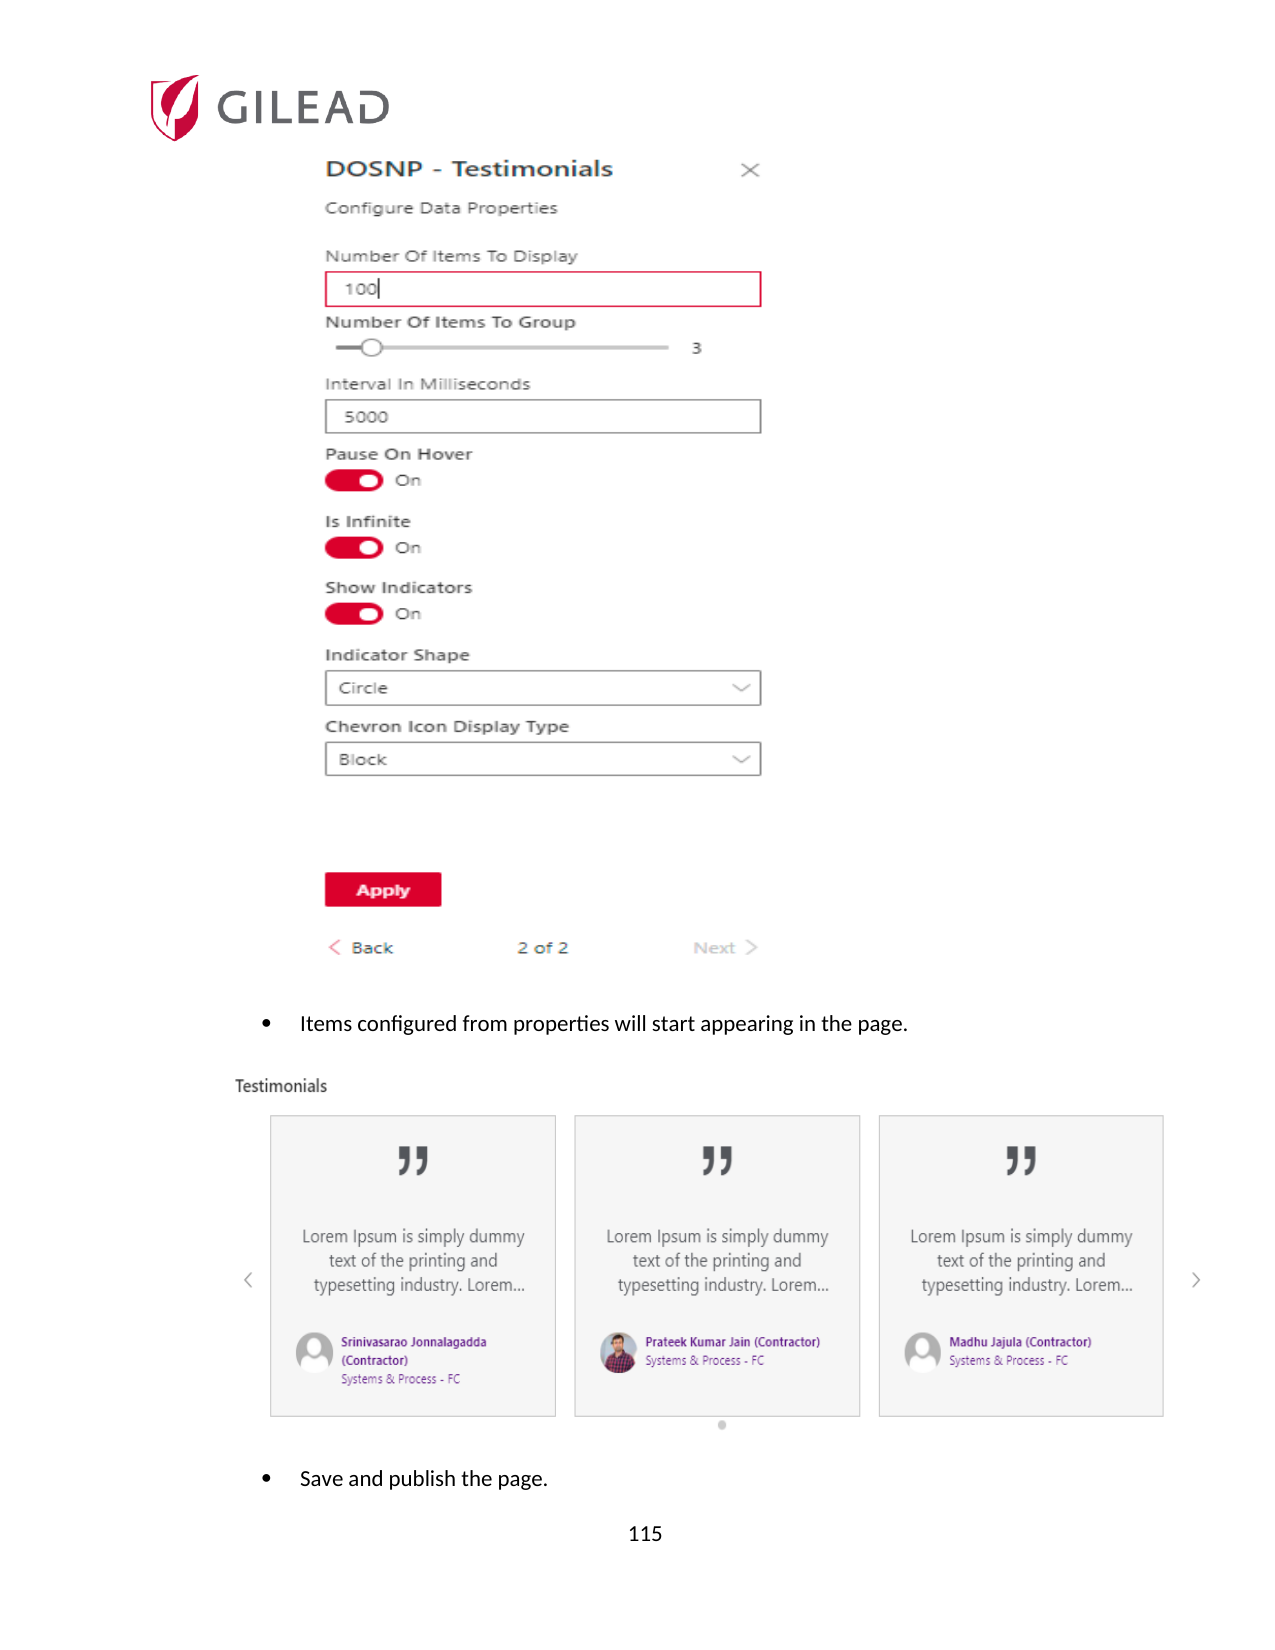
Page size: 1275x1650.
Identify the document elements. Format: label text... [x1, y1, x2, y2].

picture [232, 1069, 1208, 1432]
list Save and publish the page. [262, 1464, 1125, 1492]
picture [150, 75, 389, 142]
picture [300, 150, 791, 977]
list Items configured from properties will start appearing in the page. [262, 1009, 1125, 1037]
